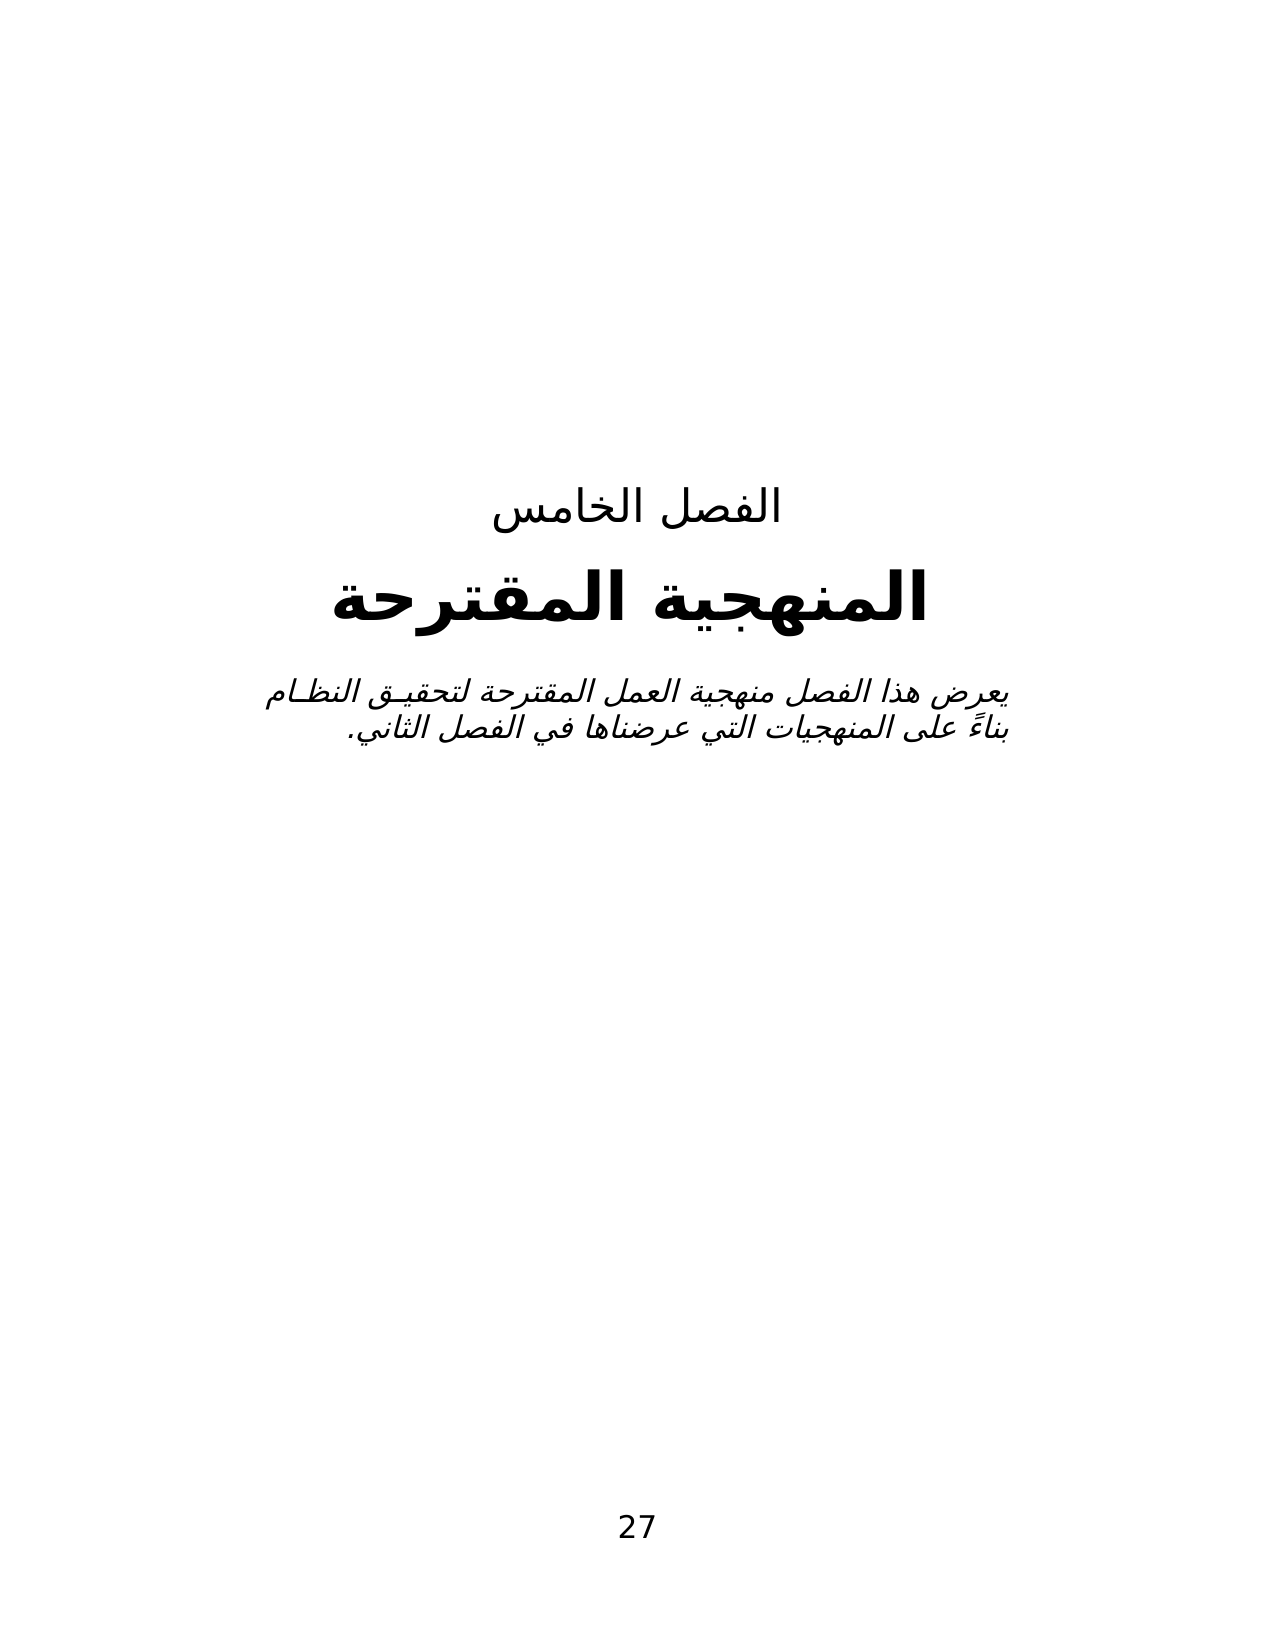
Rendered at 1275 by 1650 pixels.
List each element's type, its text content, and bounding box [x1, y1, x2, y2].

text الفصل الخامس [150, 480, 1125, 533]
text يعرض هذا الفصل منهجية العمل المقترحة لتحقيق النظام بناءً على المنهجيات التي عرضناها في الفصل الثاني. [262, 673, 1009, 746]
text المنهجية المقترحة [225, 558, 1036, 636]
